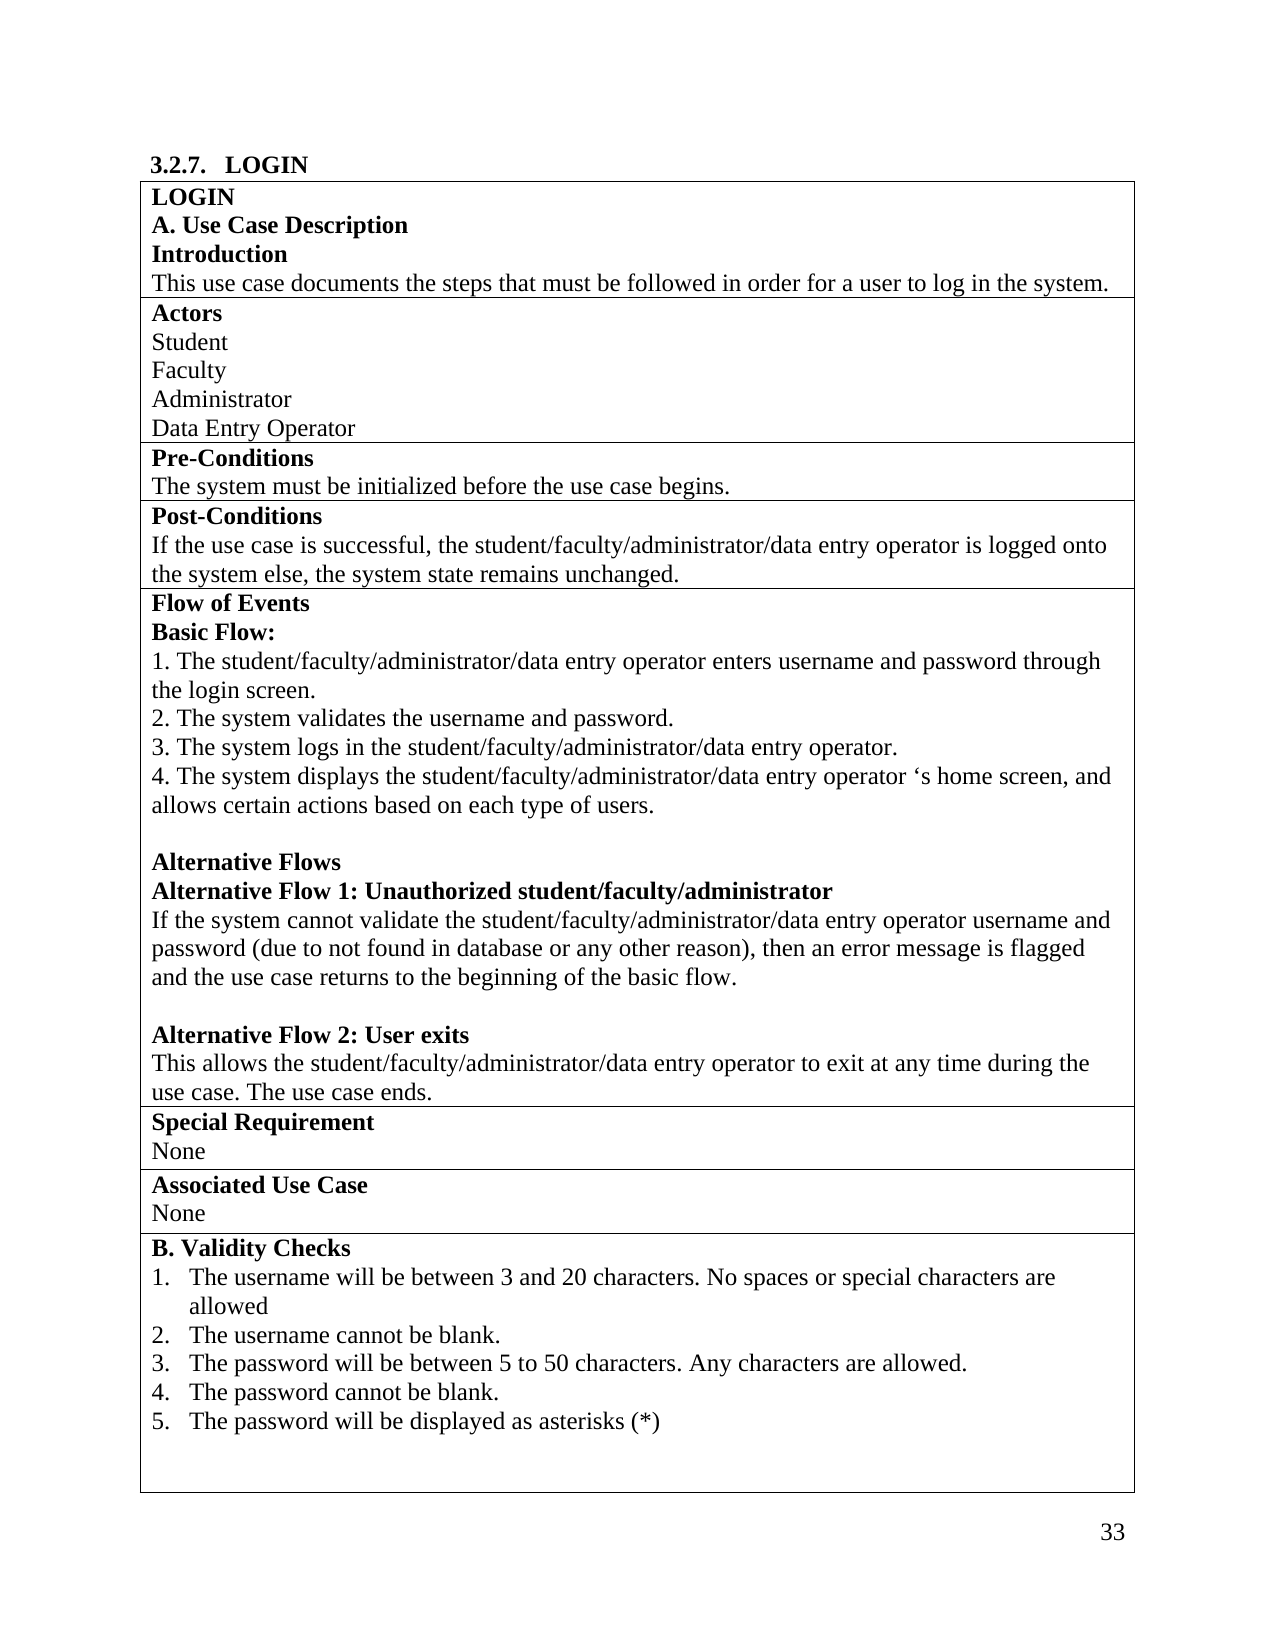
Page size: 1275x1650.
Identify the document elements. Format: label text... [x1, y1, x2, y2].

table_cell Special Requirement None [141, 1107, 1134, 1169]
table_cell Post-Conditions If the use case is successful, the student/faculty/administrator/data entry operator is logged onto the system else, the system state remains unchanged. [141, 501, 1134, 587]
table_cell Flow of Events Basic Flow: 1. The student/faculty/administrator/data entry operator enters username and password through the login screen. 2. The system validates the username and password. 3. The system logs in the student/faculty/administrator/data entry operator. 4. The system displays the student/faculty/administrator/data entry operator ‘s home screen, and allows certain actions based on each type of users. Alternative Flows Alternative Flow 1: Unauthorized student/faculty/administrator If the system cannot validate the student/faculty/administrator/data entry operator username and password (due to not found in database or any other reason), then an error message is flagged and the use case returns to the beginning of the basic flow. Alternative Flow 2: User exits This allows the student/faculty/administrator/data entry operator to exit at any time during the use case. The use case ends. [141, 589, 1134, 1106]
text 3.2.7. LOGIN [150, 150, 1125, 179]
table_cell Pre-Conditions The system must be initialized before the use case begins. [141, 443, 1134, 500]
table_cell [141, 1234, 1134, 1492]
table_cell Associated Use Case None [141, 1170, 1134, 1232]
table_header LOGIN A. Use Case Description Introduction This use case documents the steps that must be followed in order for a user to log in the system. [141, 182, 1134, 297]
table_cell Actors Student Faculty Administrator Data Entry Operator [141, 298, 1134, 442]
